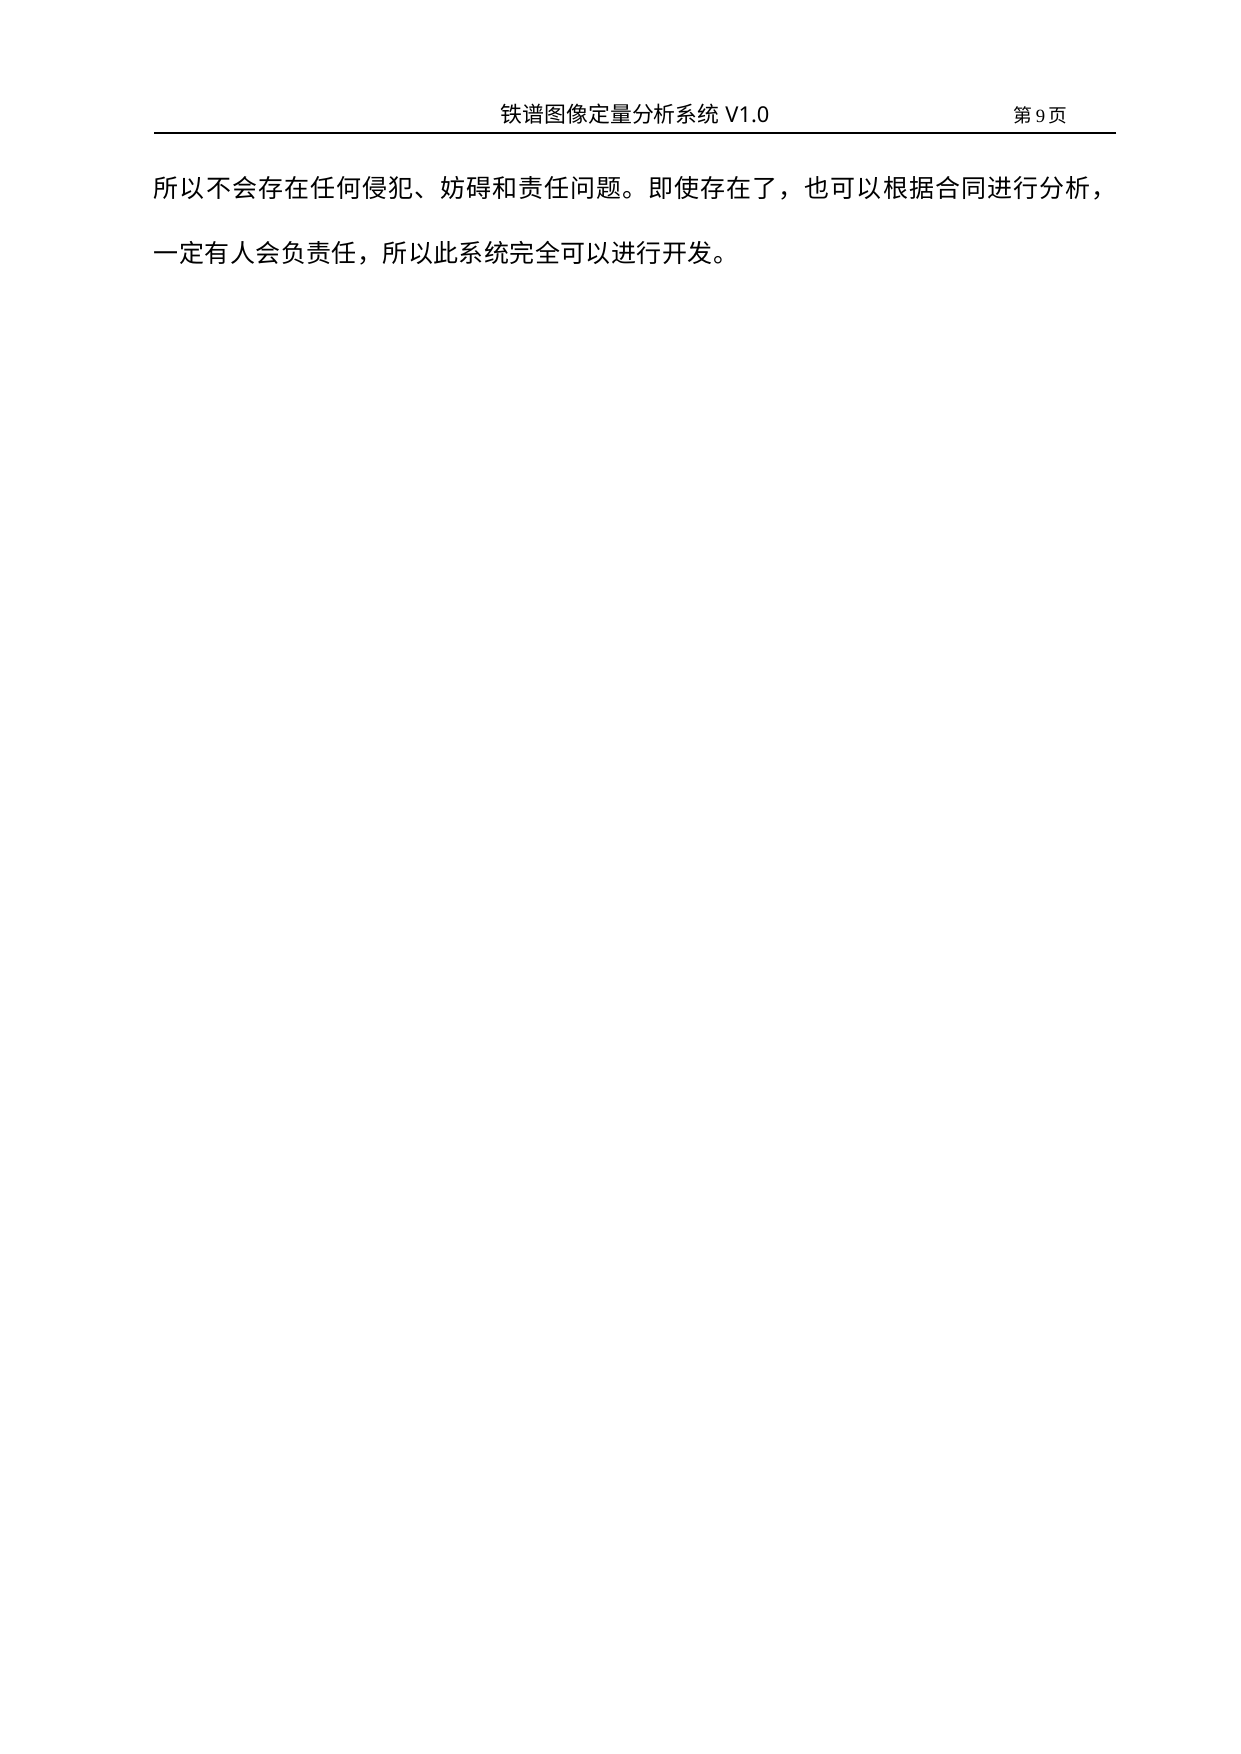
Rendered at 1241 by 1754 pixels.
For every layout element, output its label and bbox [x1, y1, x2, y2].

text [154, 154, 1116, 284]
